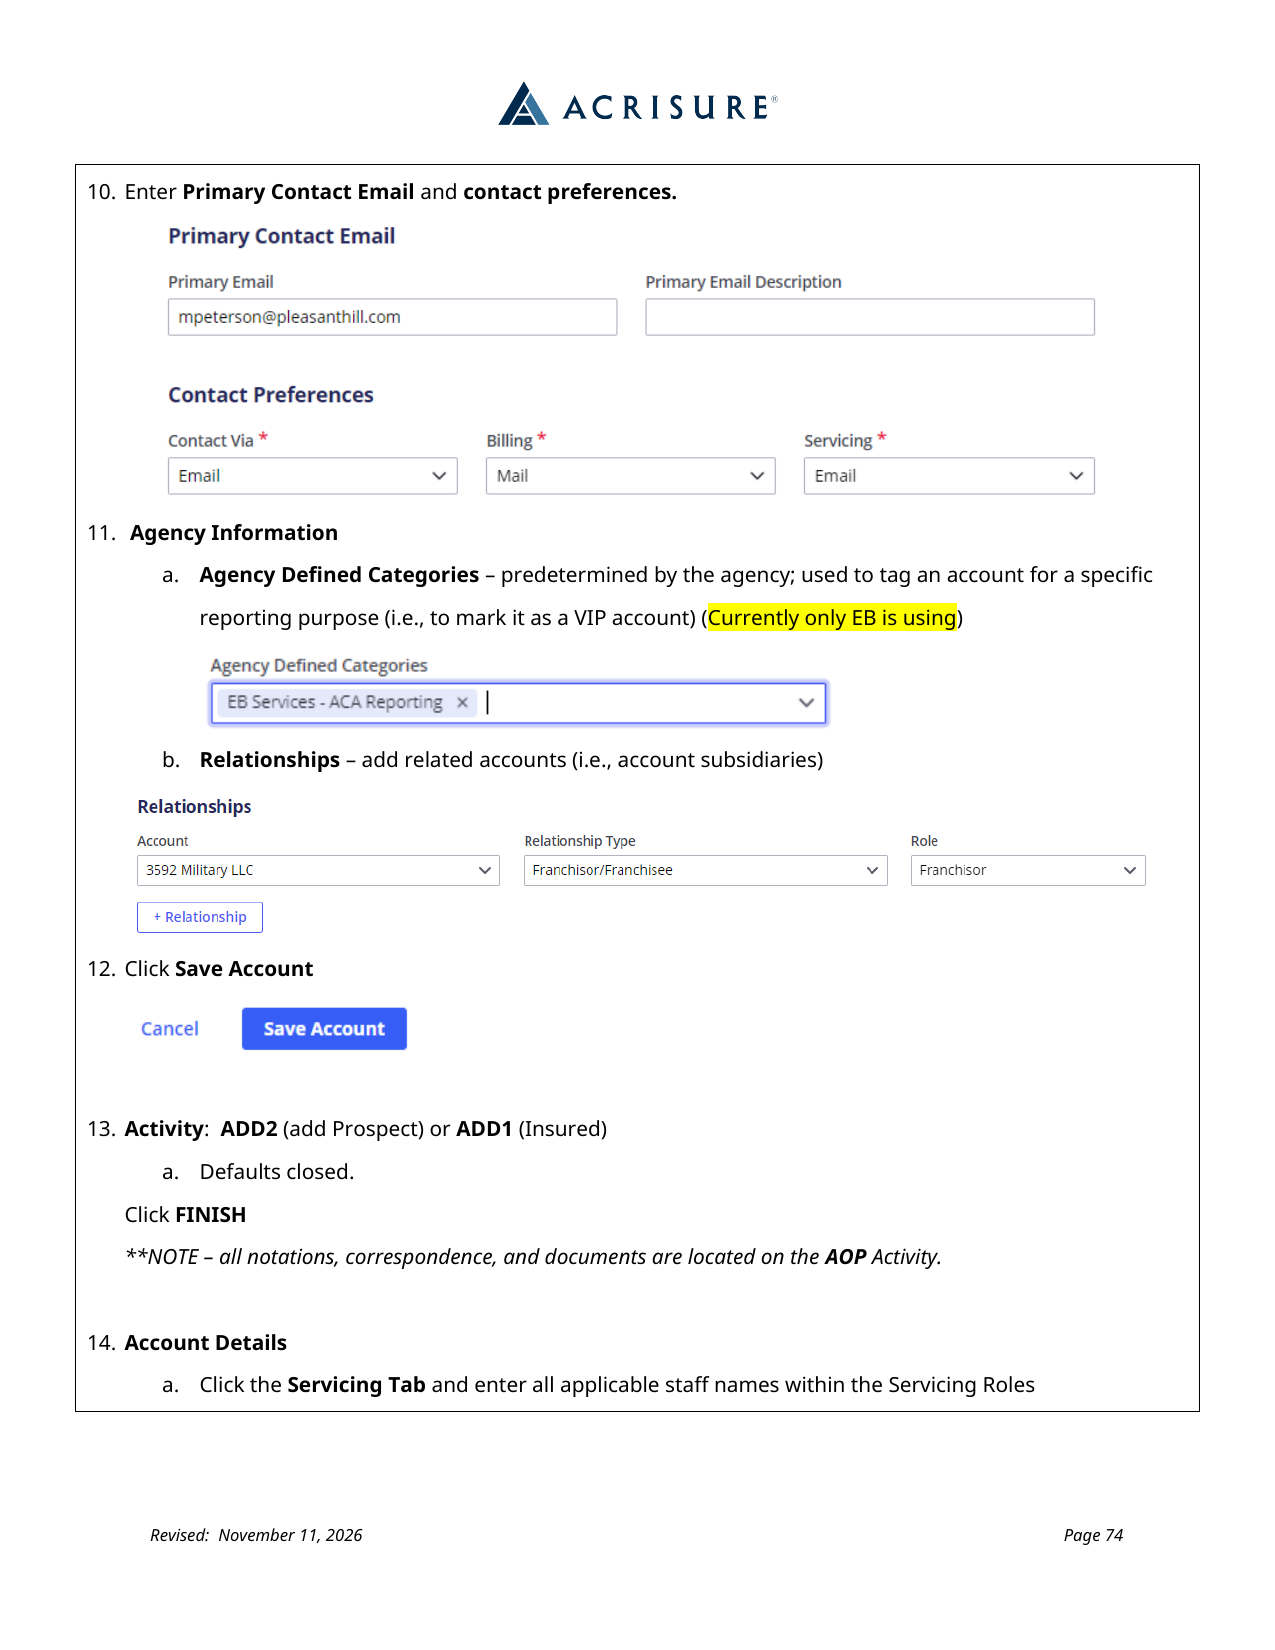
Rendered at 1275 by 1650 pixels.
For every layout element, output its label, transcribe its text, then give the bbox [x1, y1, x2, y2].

picture [496, 75, 779, 135]
picture [161, 219, 1108, 504]
picture [124, 997, 424, 1058]
picture [124, 788, 1151, 941]
picture [199, 645, 836, 732]
